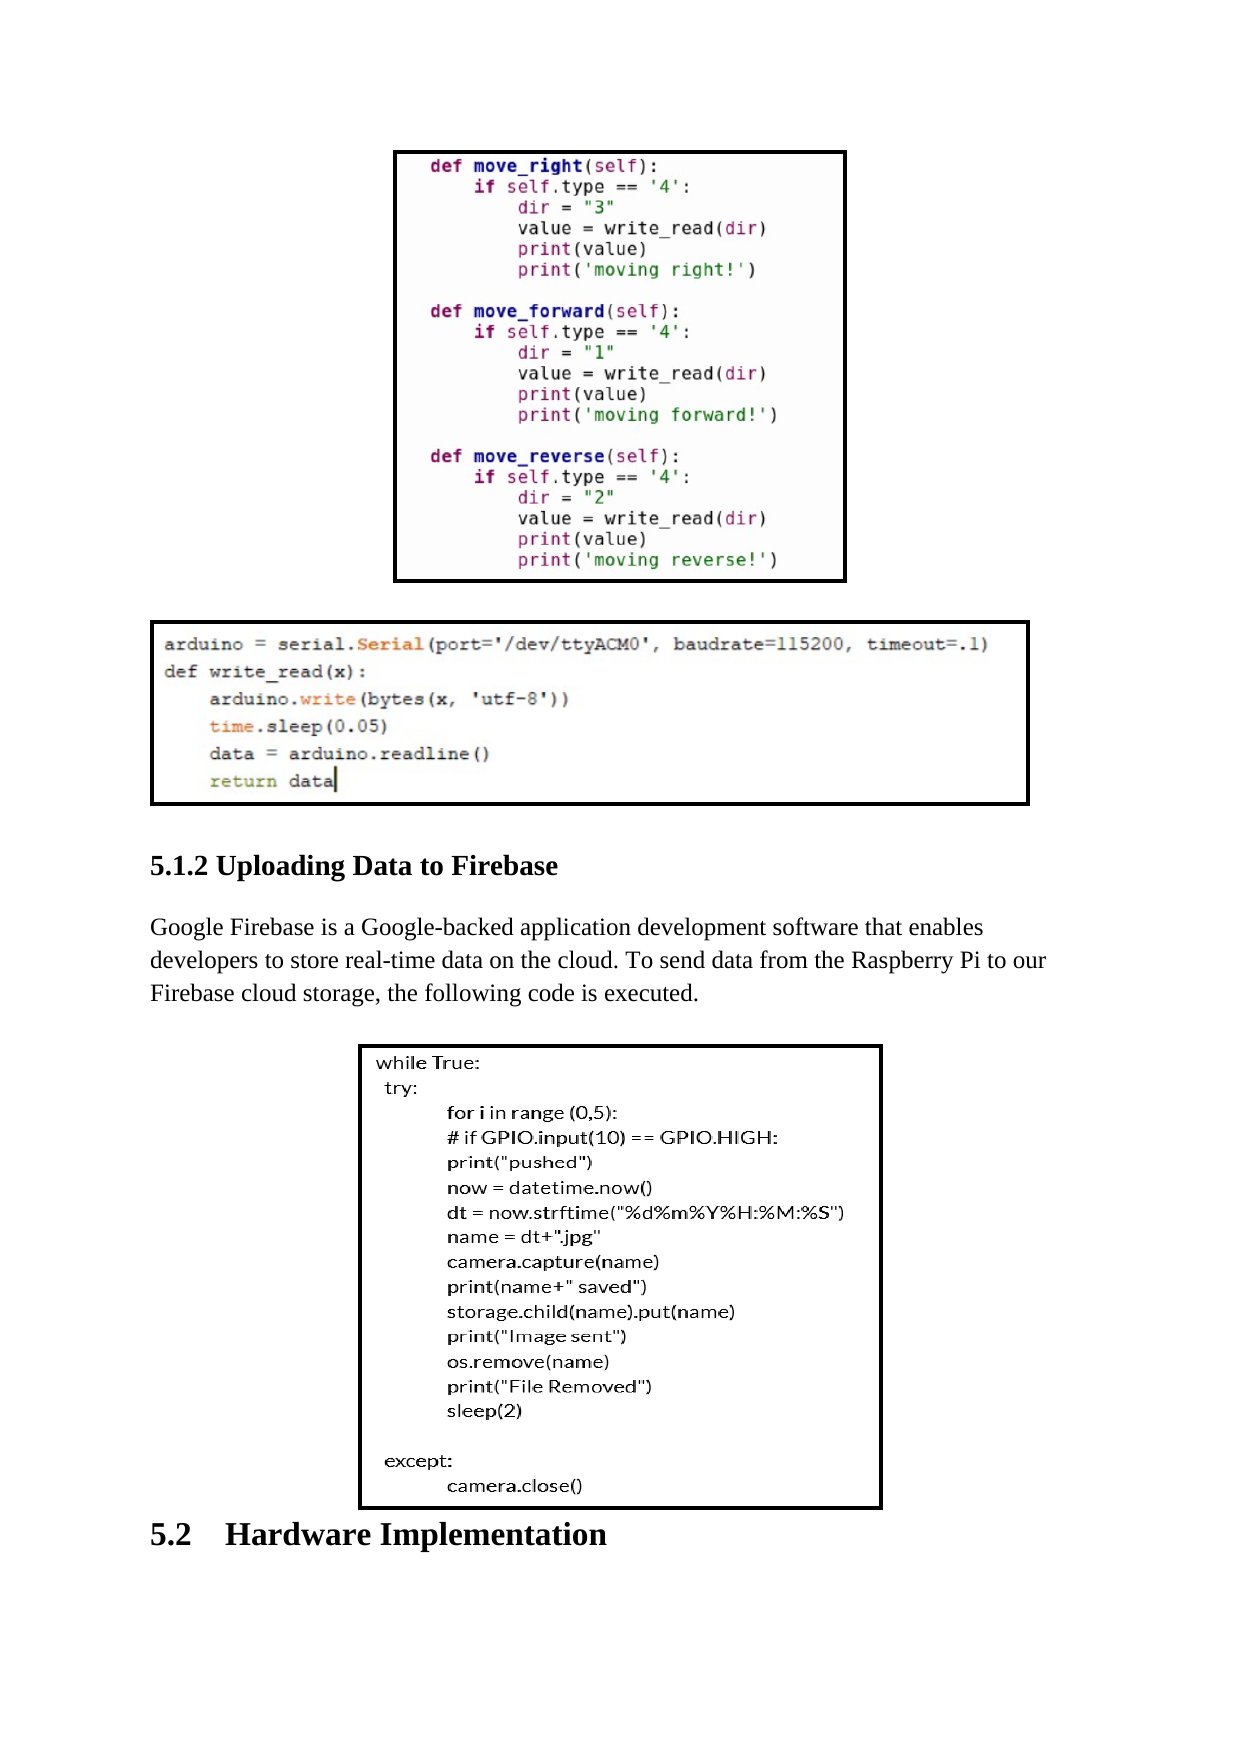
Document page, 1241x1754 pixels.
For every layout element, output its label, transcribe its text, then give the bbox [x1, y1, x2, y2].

text 5.1.2 Uploading Data to Firebase [150, 848, 1090, 882]
picture [362, 1048, 879, 1506]
picture [397, 154, 843, 579]
list Hardware Implementation [150, 1514, 1090, 1553]
picture [154, 624, 1026, 802]
text Google Firebase is a Google-backed application development software that enables developers to store real-time data on the cloud. To send data from the Raspberry Pi to our Firebase cloud storage, the following code is executed. [150, 912, 1090, 1007]
